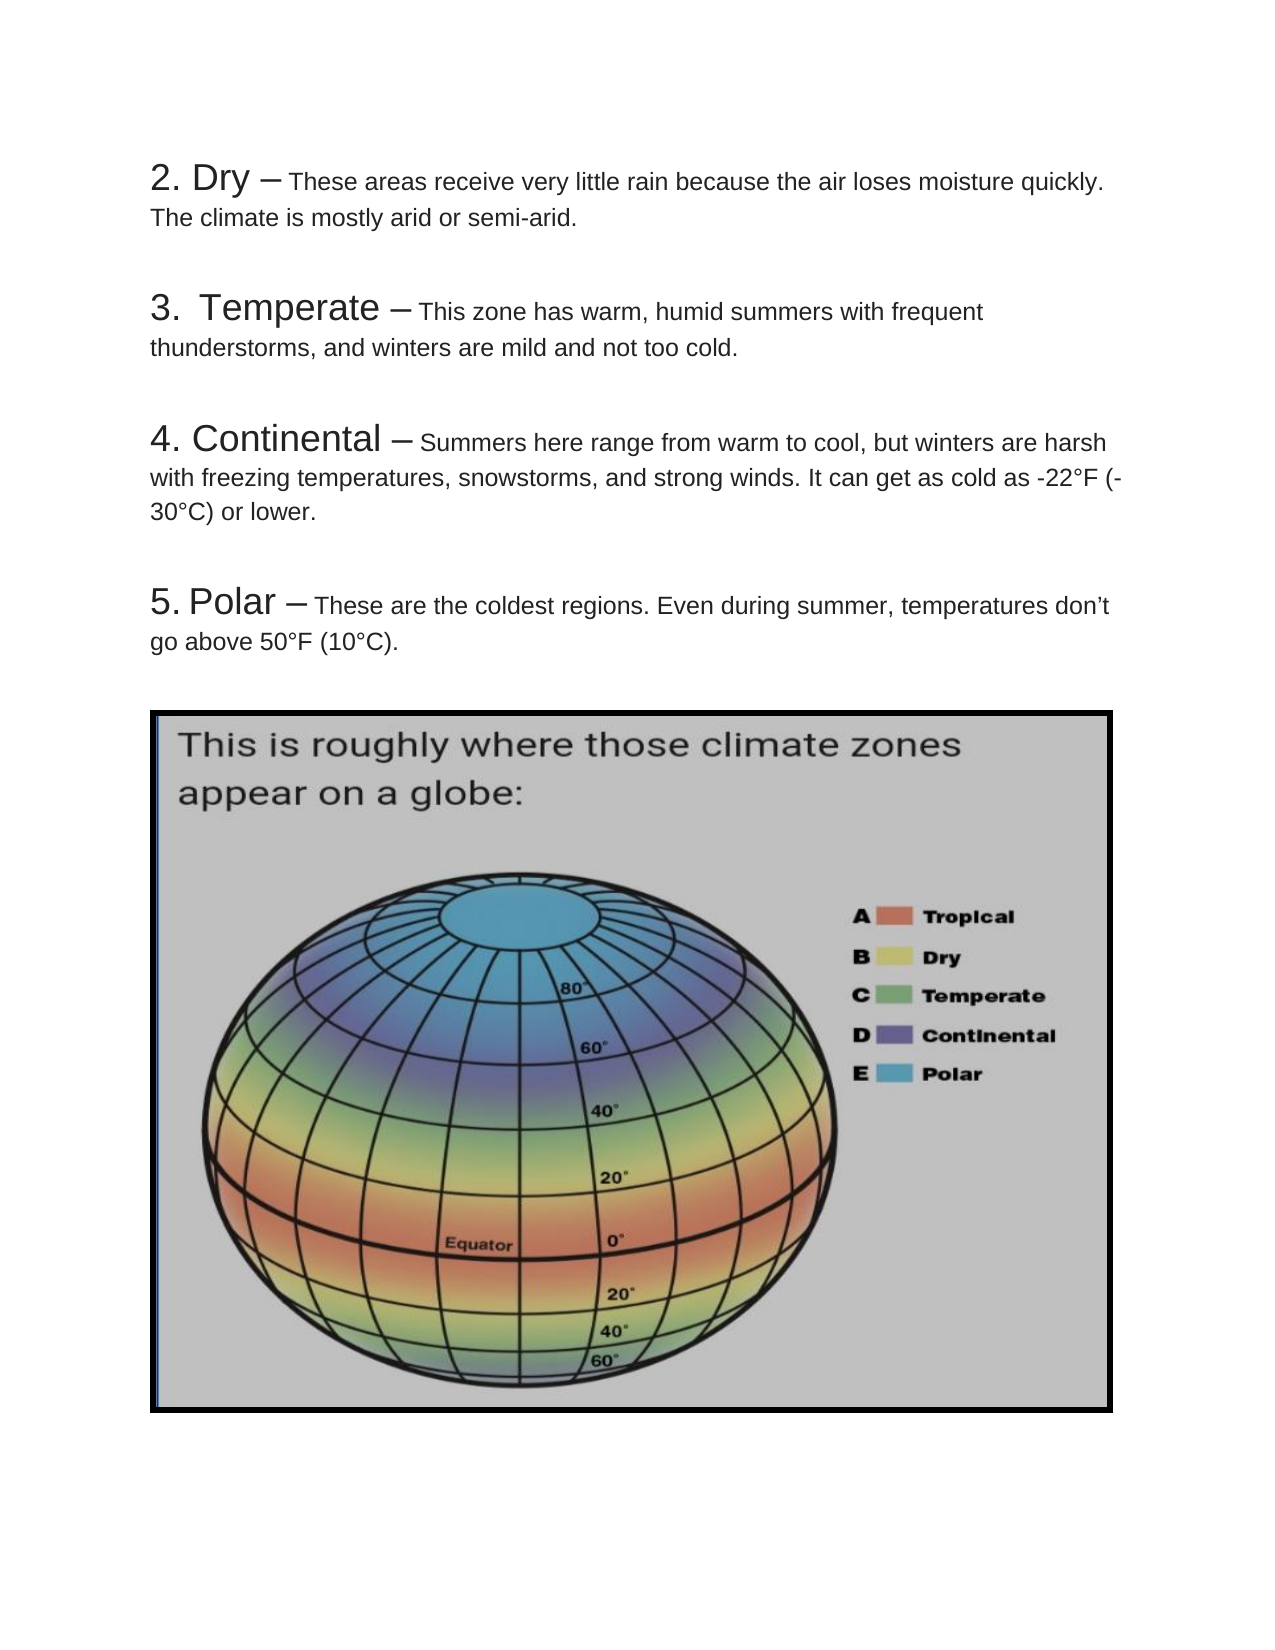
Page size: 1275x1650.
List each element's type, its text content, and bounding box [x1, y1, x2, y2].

text 3. Temperate – This zone has warm, humid summers with frequent thunderstorms, and winters are mild and not too cold. [150, 286, 1125, 362]
picture [156, 716, 1107, 1407]
text 4. Continental – Summers here range from warm to cool, but winters are harsh with freezing temperatures, snowstorms, and strong winds. It can get as cold as -22°F (-30°C) or lower. [150, 416, 1125, 525]
text 2. Dry – These areas receive very little rain because the air loses moisture quickly. The climate is mostly arid or semi-arid. [150, 155, 1125, 231]
text 5. Polar – These are the coldest regions. Even during summer, temperatures don’t go above 50°F (10°C). [150, 579, 1125, 656]
